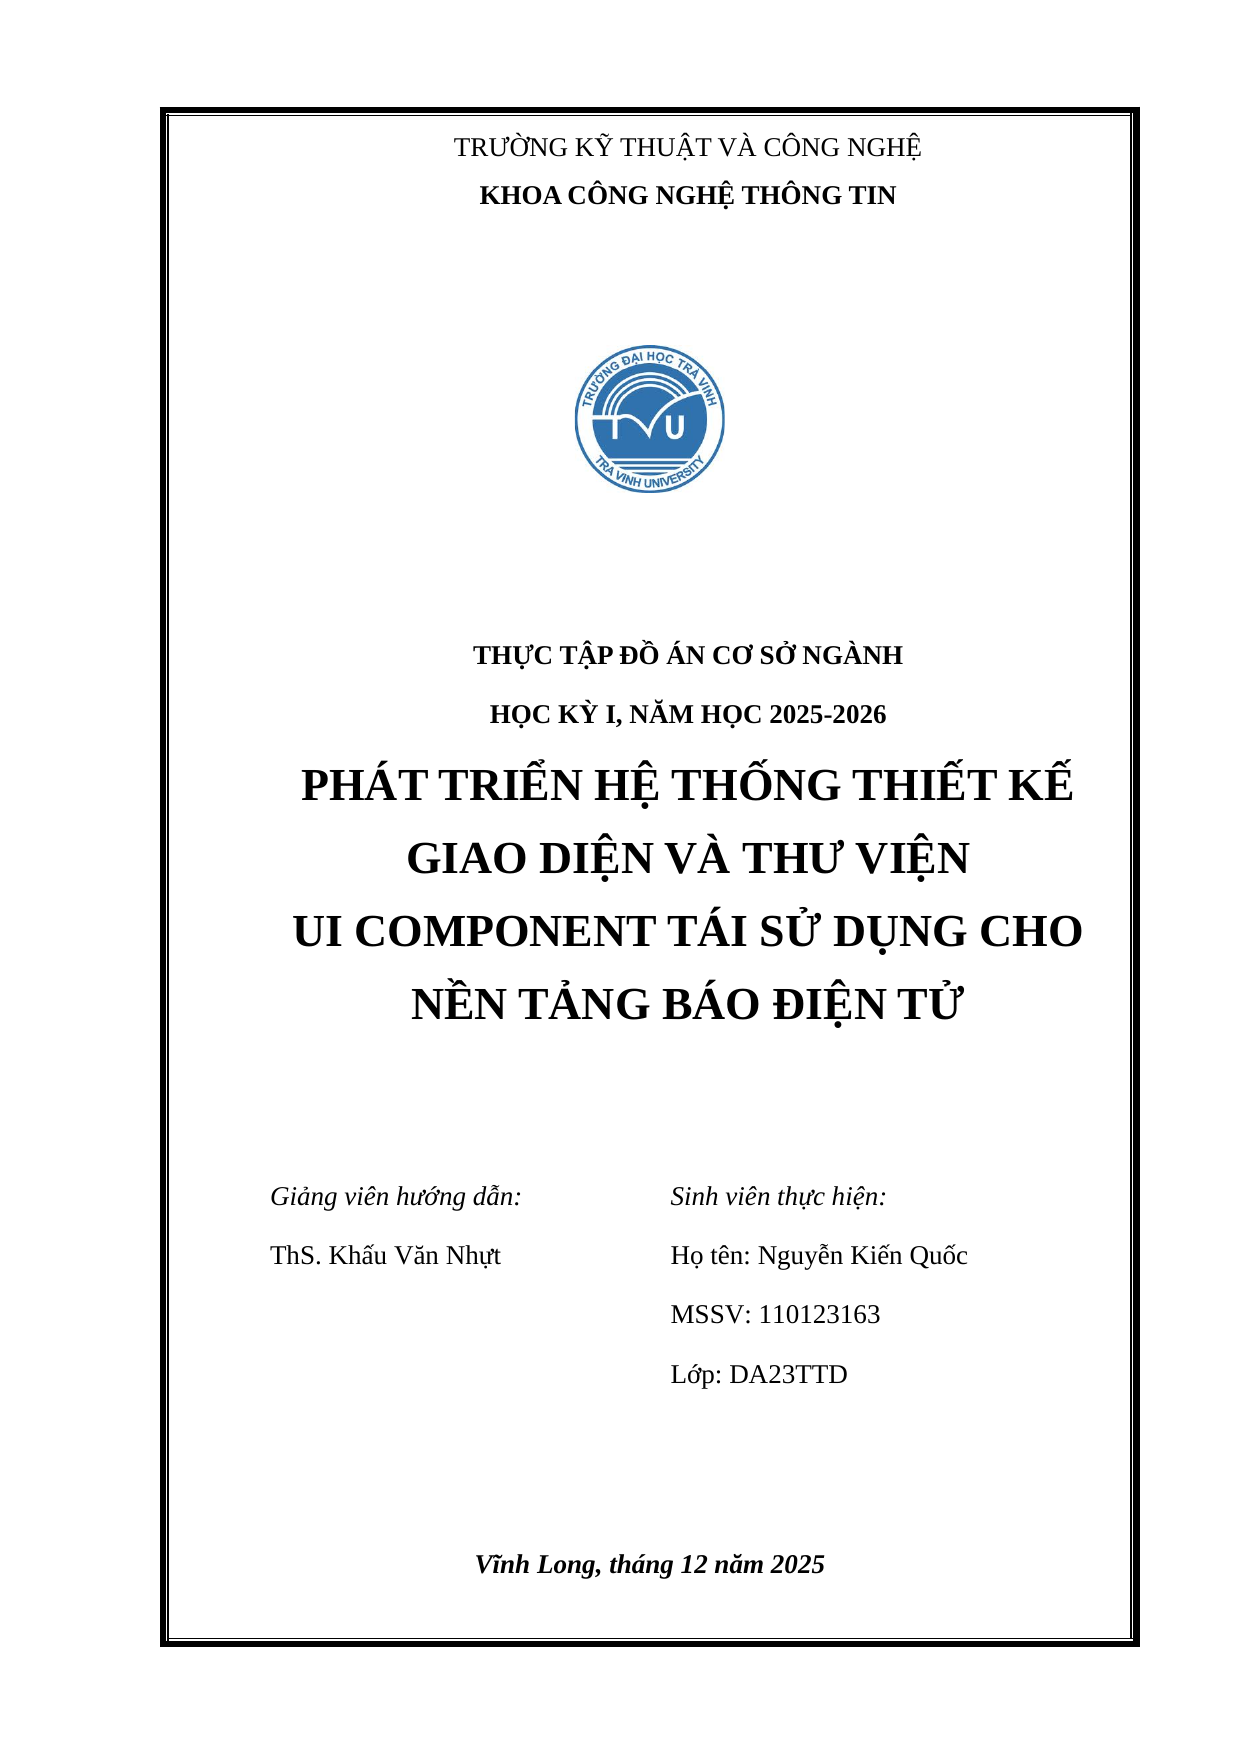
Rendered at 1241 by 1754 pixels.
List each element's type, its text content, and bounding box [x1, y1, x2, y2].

text THỰC TẬP ĐỒ ÁN CƠ SỞ NGÀNH [177, 639, 1122, 670]
text KHOA CÔNG NGHỆ THÔNG TIN [177, 179, 1122, 210]
table_header Giảng viên hướng dẫn: ThS. Khấu Văn Nhựt [259, 1168, 659, 1417]
text GIAO DIỆN VÀ THƯ VIỆN [177, 830, 1122, 883]
text UI COMPONENT TÁI SỬ DỤNG CHO [177, 903, 1122, 956]
picture [574, 345, 725, 493]
text TRƯỜNG KỸ THUẬT VÀ CÔNG NGHỆ [177, 131, 1122, 162]
text Vĩnh Long, tháng 12 năm 2025 [177, 1548, 1122, 1579]
text PHÁT TRIỂN HỆ THỐNG THIẾT KẾ [177, 757, 1122, 810]
text HỌC KỲ I, NĂM HỌC 2025-2026 [177, 698, 1122, 729]
text NỀN TẢNG BÁO ĐIỆN TỬ [177, 976, 1122, 1029]
table_header Sinh viên thực hiện: Họ tên: Nguyễn Kiến Quốc MSSV: 110123163 Lớp: DA23TTD [659, 1168, 1041, 1417]
